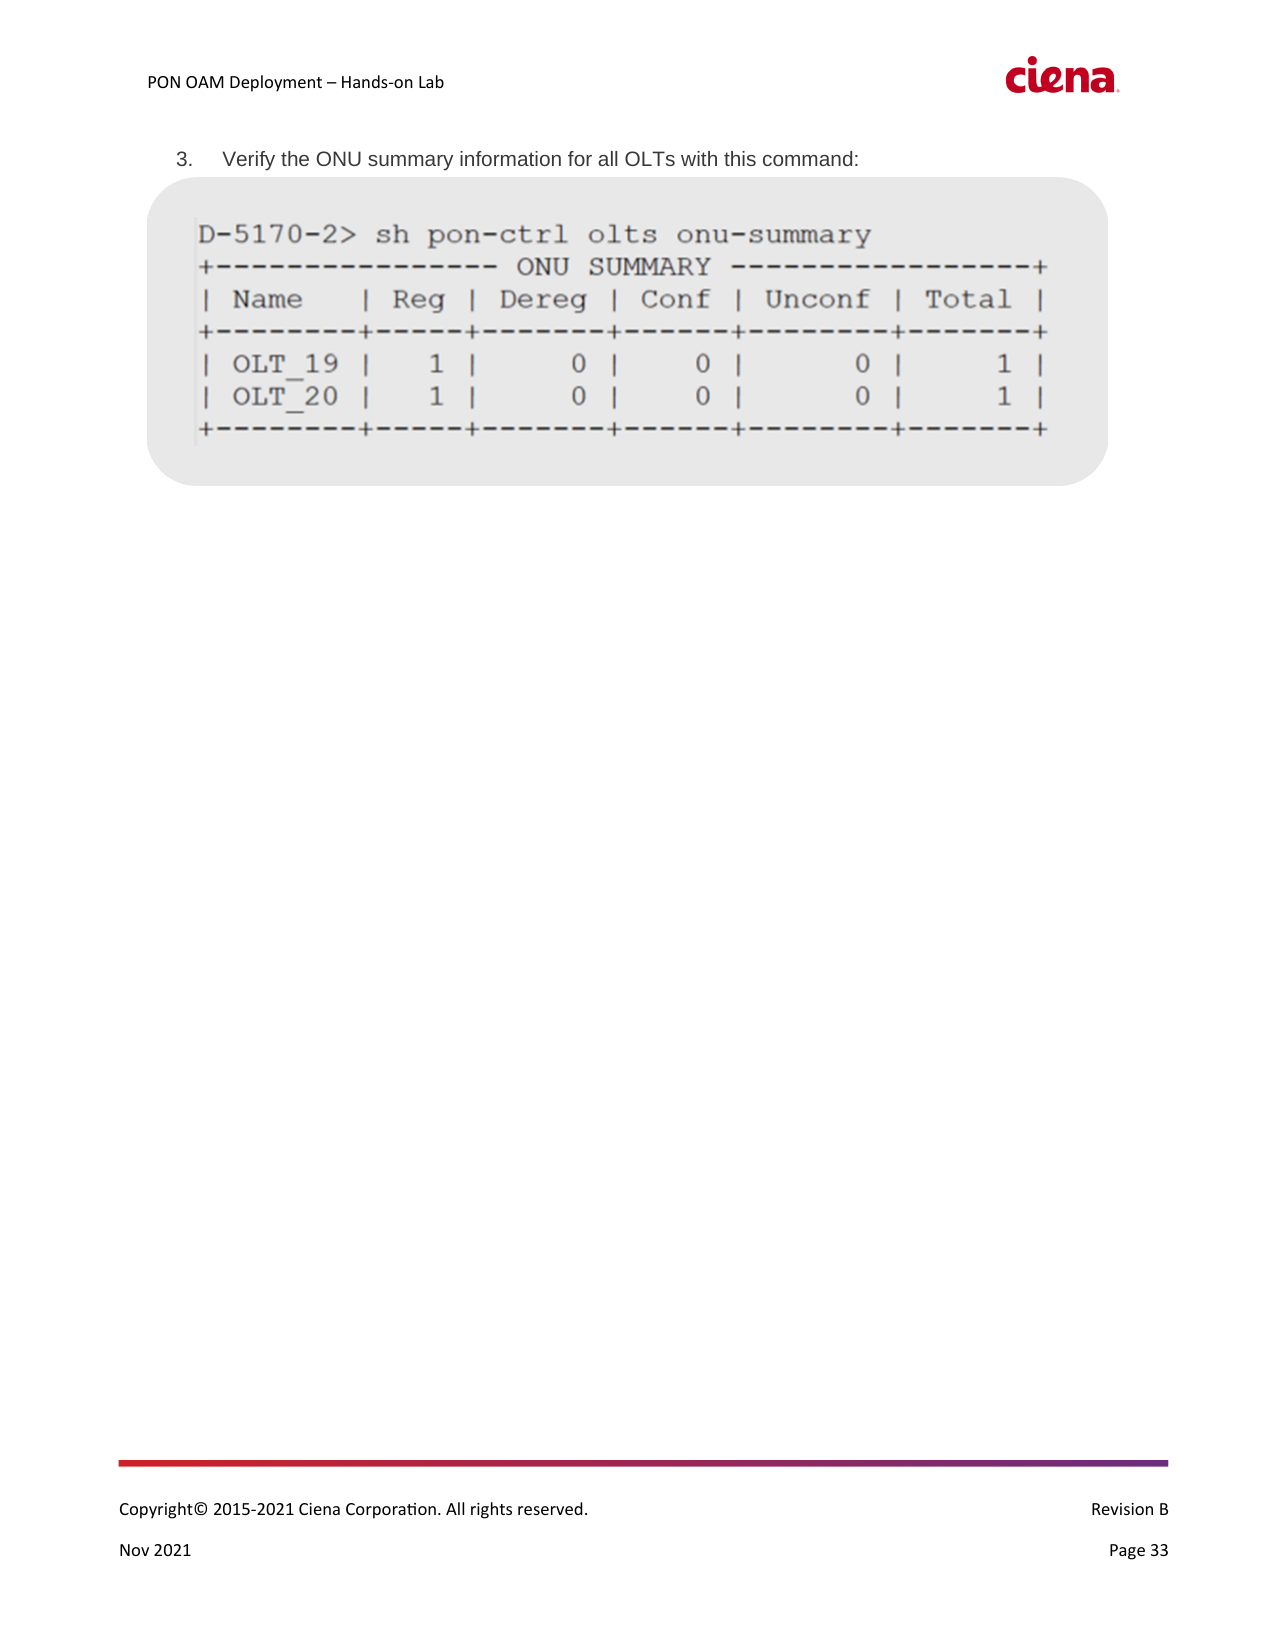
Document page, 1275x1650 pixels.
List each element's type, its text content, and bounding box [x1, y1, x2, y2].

list Verify the ONU summary information for all OLTs with this command: [184, 147, 1128, 171]
picture [147, 177, 1108, 486]
picture [118, 1460, 1169, 1467]
picture [1002, 54, 1124, 101]
